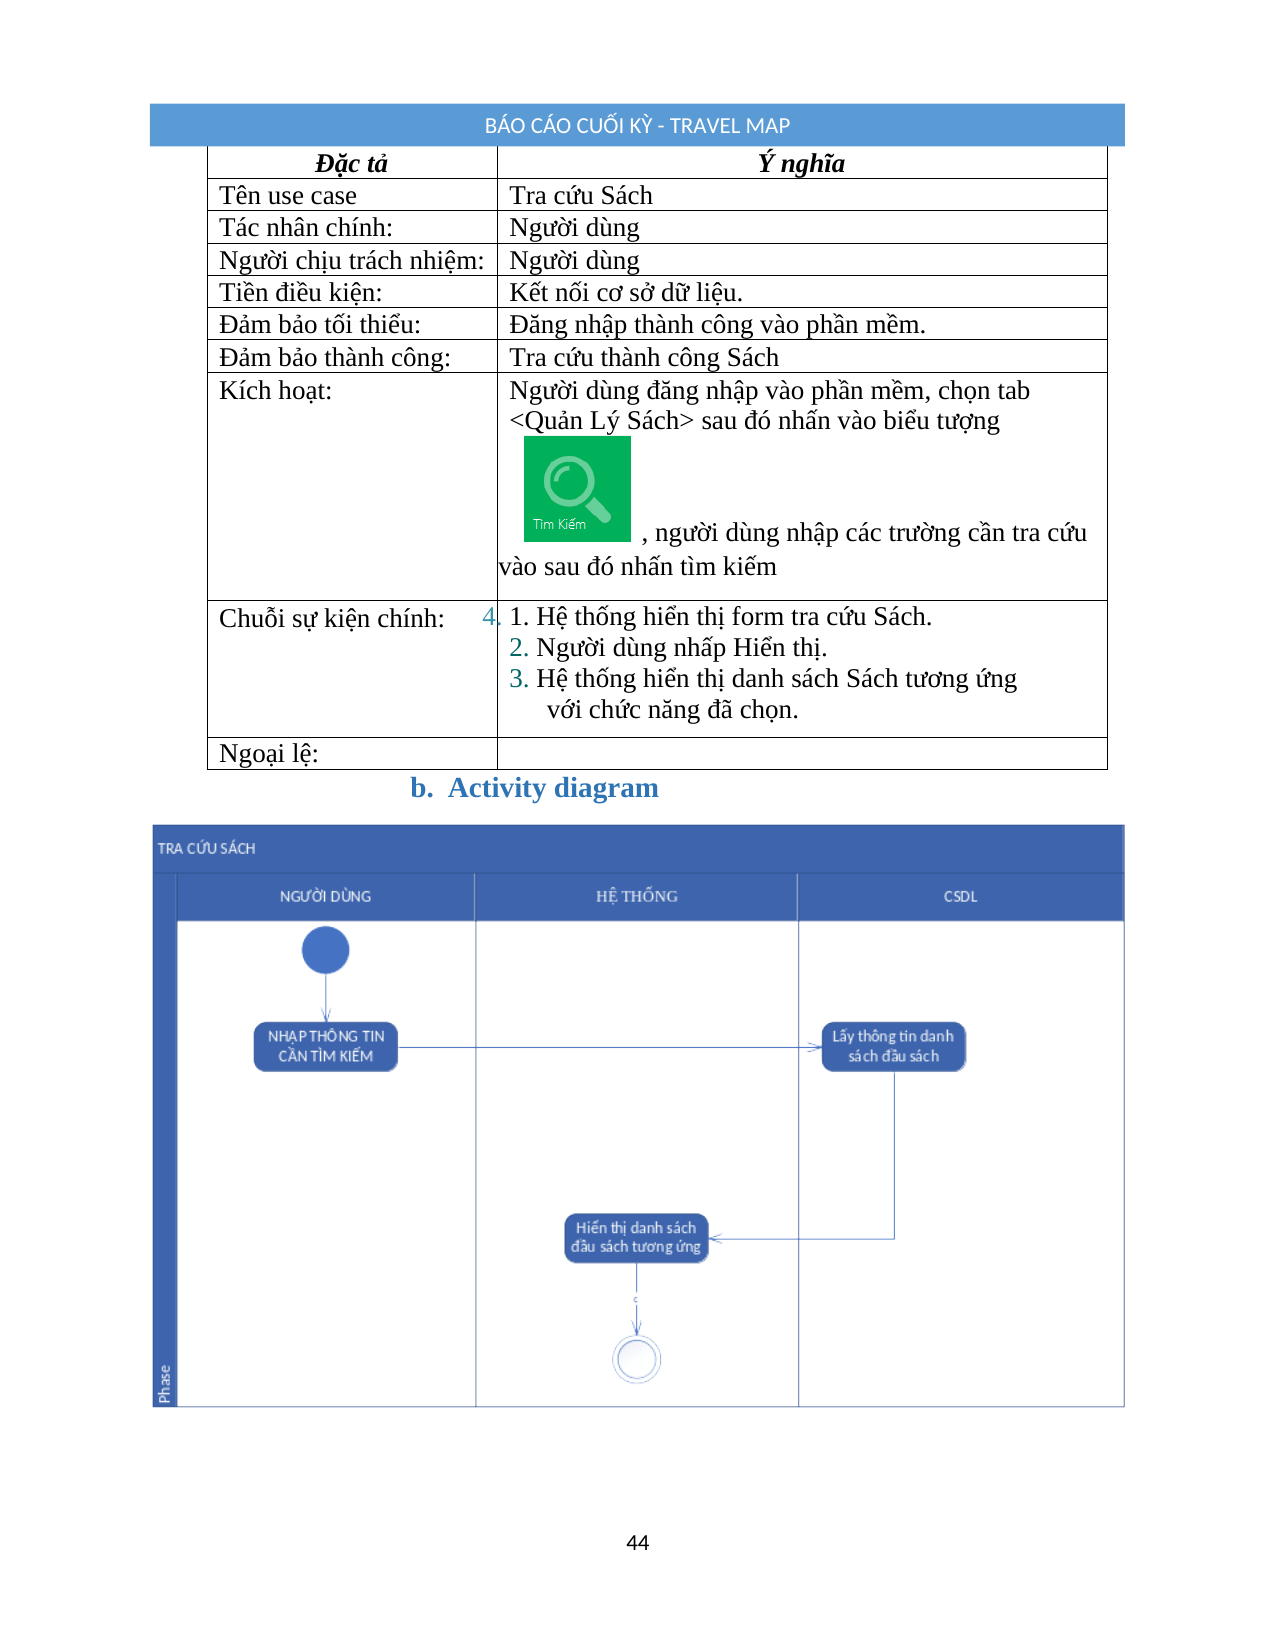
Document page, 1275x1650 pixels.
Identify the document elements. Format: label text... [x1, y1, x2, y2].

table_cell Chuỗi sự kiện chính: [208, 601, 497, 737]
table_cell Kích hoạt: [208, 373, 497, 600]
picture [523, 435, 632, 542]
table_cell Người chịu trách nhiệm: [208, 244, 497, 275]
table_cell Tiền điều kiện: [208, 276, 497, 307]
table_cell Đảm bảo thành công: [208, 340, 497, 372]
table_cell Ngoại lệ: [208, 738, 497, 769]
table_cell Đảm bảo tối thiểu: [208, 308, 497, 339]
table_header Đặc tả [208, 147, 497, 178]
table_cell Người dùng [498, 211, 1107, 242]
table_header Ý nghĩa [498, 147, 1107, 178]
table_cell Người dùng [498, 244, 1107, 275]
table_cell Người dùng đăng nhập vào phần mềm, chọn tab <Quản Lý Sách> sau đó nhấn vào biểu tượng , người dùng nhập các trường cần tra cứu vào sau đó nhấn tìm kiếm [498, 373, 1107, 600]
table_cell Đăng nhập thành công vào phần mềm. [498, 308, 1107, 339]
table_cell Tên use case [208, 179, 497, 210]
table_cell Tra cứu Sách [498, 179, 1107, 210]
table_cell 1. Hệ thống hiển thị form tra cứu Sách. Người dùng nhấp Hiển thị. Hệ thống hiển thị danh sách Sách tương ứng với chức năng đã chọn. [498, 601, 1107, 737]
list Activity diagram [410, 770, 1125, 803]
table_cell Tra cứu thành công Sách [498, 340, 1107, 372]
table_cell Kết nối cơ sở dữ liệu. [498, 276, 1107, 307]
table_cell Tác nhân chính: [208, 211, 497, 242]
table_cell [498, 738, 1107, 769]
